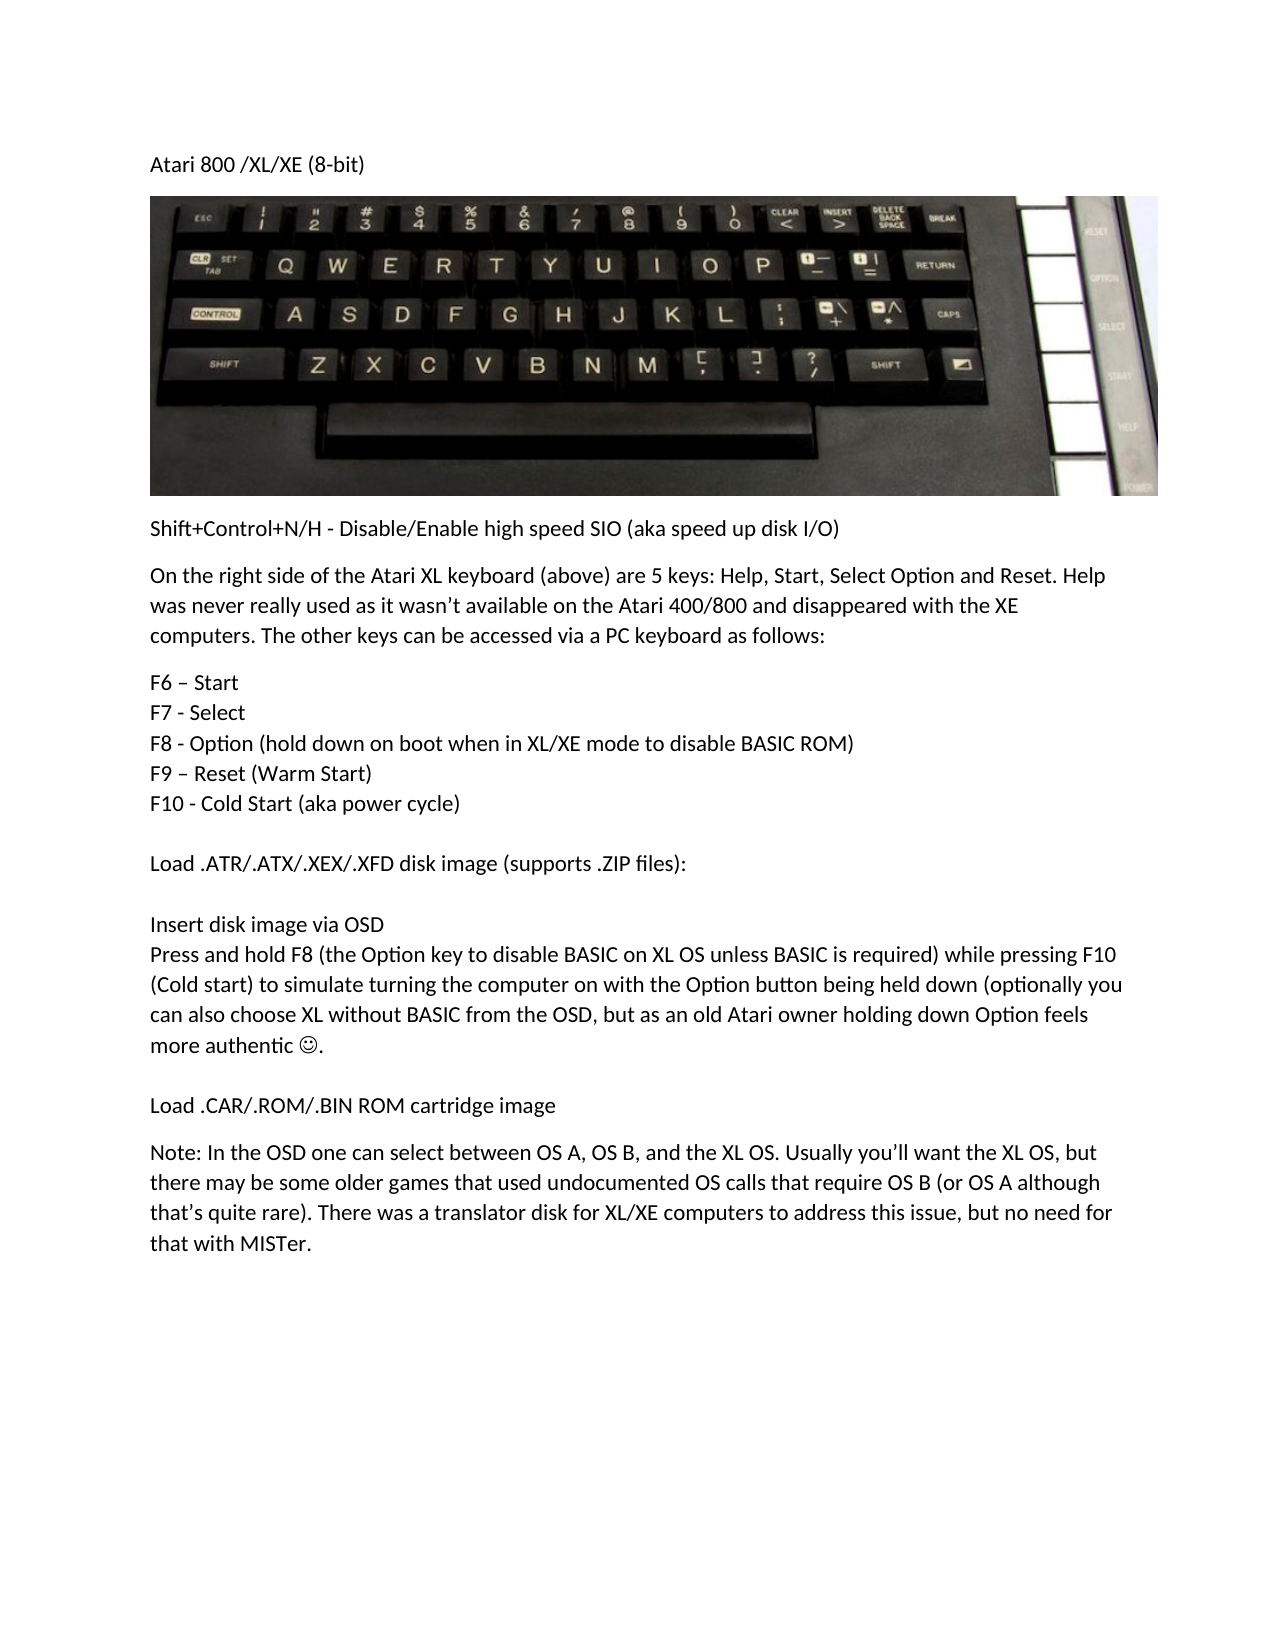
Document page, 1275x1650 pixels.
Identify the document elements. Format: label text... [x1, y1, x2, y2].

text On the right side of the Atari XL keyboard (above) are 5 keys: Help, Start, Select Option and Reset. Help was never really used as it wasn’t available on the Atari 400/800 and disappeared with the XE computers. The other keys can be accessed via a PC keyboard as follows: [150, 561, 1125, 649]
text Shift+Control+N/H - Disable/Enable high speed SIO (aka speed up disk I/O) [150, 514, 1125, 542]
text Atari 800 /XL/XE (8-bit) [150, 150, 1125, 178]
text F6 – Start F7 - Select F8 - Option (hold down on boot when in XL/XE mode to disable BASIC ROM) F9 – Reset (Warm Start) F10 - Cold Start (aka power cycle) Load .ATR/.ATX/.XEX/.XFD disk image (supports .ZIP files): Insert disk image via OSD Press and hold F8 (the Option key to disable BASIC on XL OS unless BASIC is required) while pressing F10 (Cold start) to simulate turning the computer on with the Option button being held down (optionally you can also choose XL without BASIC from the OSD, but as an old Atari owner holding down Option feels more authentic . Load .CAR/.ROM/.BIN ROM cartridge image [150, 668, 1125, 1119]
text Note: In the OSD one can select between OS A, OS B, and the XL OS. Usually you’ll want the XL OS, but there may be some older games that used undocumented OS calls that require OS B (or OS A although that’s quite rare). There was a translator disk for XL/XE computers to address this issue, but no need for that with MISTer. [150, 1138, 1125, 1257]
picture [150, 196, 1158, 496]
